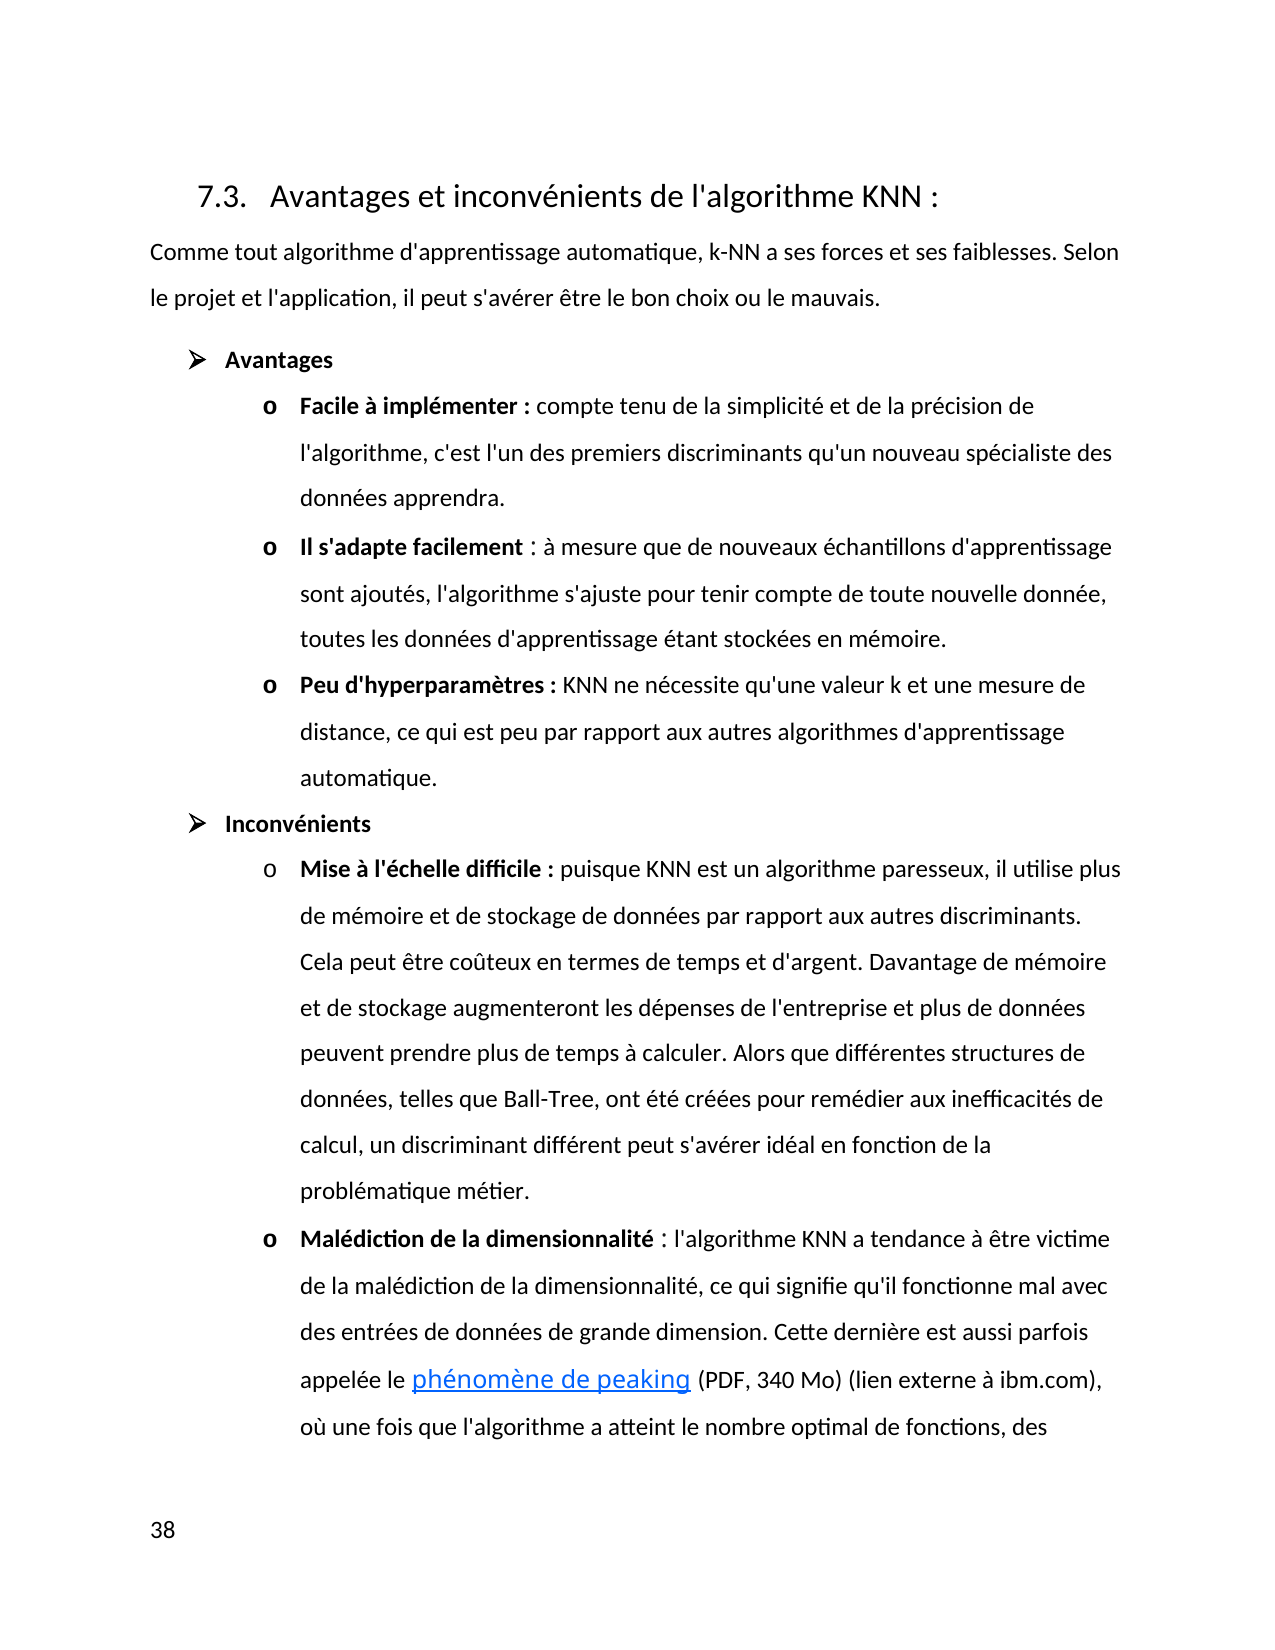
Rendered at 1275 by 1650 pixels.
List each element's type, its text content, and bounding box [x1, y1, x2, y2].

list Malédiction de la dimensionnalité : l'algorithme KNN a tendance à être victime de la malédiction de la dimensionnalité, ce qui signifie qu'il fonctionne mal avec des entrées de données de grande dimension. Cette dernière est aussi parfois appelée le phénomène de peaking (PDF, 340 Mo) (lien externe à ibm.com), où une fois que l'algorithme a atteint le nombre optimal de fonctions, des [262, 1221, 1125, 1441]
list Mise à l'échelle difficile : puisque KNN est un algorithme paresseux, il utilise plus de mémoire et de stockage de données par rapport aux autres discriminants. Cela peut être coûteux en termes de temps et d'argent. Davantage de mémoire et de stockage augmenteront les dépenses de l'entreprise et plus de données peuvent prendre plus de temps à calculer. Alors que différentes structures de données, telles que Ball-Tree, ont été créées pour remédier aux inefficacités de calcul, un discriminant différent peut s'avérer idéal en fonction de la problématique métier. [262, 853, 1125, 1205]
list Facile à implémenter : compte tenu de la simplicité et de la précision de l'algorithme, c'est l'un des premiers discriminants qu'un nouveau spécialiste des données apprendra. [262, 390, 1125, 513]
list Inconvénients [187, 808, 1125, 838]
text Comme tout algorithme d'apprentissage automatique, k-NN a ses forces et ses faiblesses. Selon le projet et l'application, il peut s'avérer être le bon choix ou le mauvais. [150, 236, 1125, 312]
list Il s'adapte facilement : à mesure que de nouveaux échantillons d'apprentissage sont ajoutés, l'algorithme s'ajuste pour tenir compte de toute nouvelle donnée, toutes les données d'apprentissage étant stockées en mémoire. [262, 528, 1125, 654]
subtitle Avantages et inconvénients de l'algorithme KNN : [197, 175, 1125, 216]
list Avantages [187, 344, 1125, 375]
list Peu d'hyperparamètres : KNN ne nécessite qu'une valeur k et une mesure de distance, ce qui est peu par rapport aux autres algorithmes d'apprentissage automatique. [262, 669, 1125, 792]
